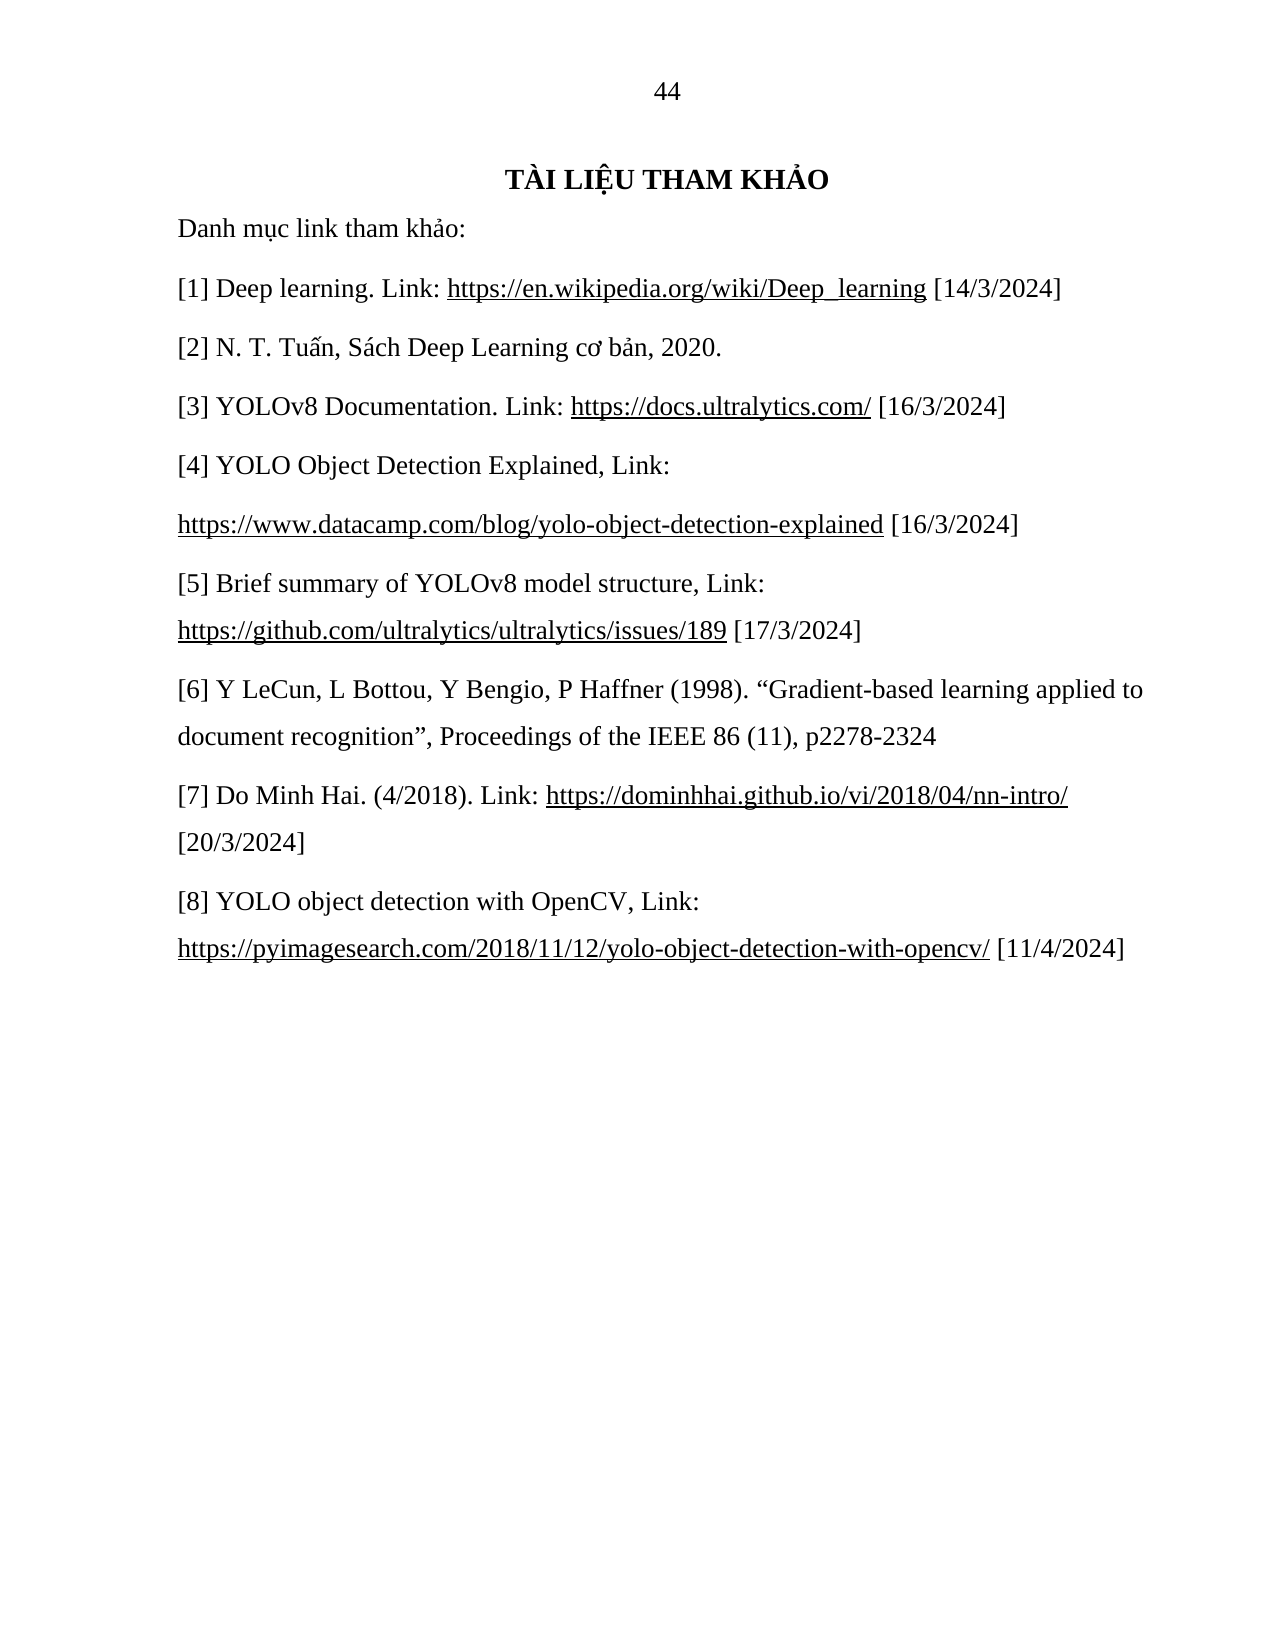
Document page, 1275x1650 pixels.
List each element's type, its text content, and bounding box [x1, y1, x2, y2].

text [4] YOLO Object Detection Explained, Link: [177, 449, 1157, 480]
text [2] N. T. Tuấn, Sách Deep Learning cơ bản, 2020. [177, 331, 1157, 362]
text Danh mục link tham khảo: [177, 213, 1157, 244]
text [8] YOLO object detection with OpenCV, Link: https://pyimagesearch.com/2018/11/12/yolo-object-detection-with-opencv/ [11/4/2024] [177, 885, 1157, 963]
text [7] Do Minh Hai. (4/2018). Link: https://dominhhai.github.io/vi/2018/04/nn-intro/ [20/3/2024] [177, 779, 1157, 857]
text https://www.datacamp.com/blog/yolo-object-detection-explained [16/3/2024] [177, 508, 1157, 539]
subtitle TÀI LIỆU THAM KHẢO [177, 162, 1157, 196]
text [1] Deep learning. Link: https://en.wikipedia.org/wiki/Deep_learning [14/3/2024] [177, 272, 1157, 303]
text [6] Y LeCun, L Bottou, Y Bengio, P Haffner (1998). “Gradient-based learning applied to document recognition”, Proceedings of the IEEE 86 (11), p2278-2324 [177, 673, 1157, 751]
text [5] Brief summary of YOLOv8 model structure, Link: https://github.com/ultralytics/ultralytics/issues/189 [17/3/2024] [177, 568, 1157, 645]
text [3] YOLOv8 Documentation. Link: https://docs.ultralytics.com/ [16/3/2024] [177, 390, 1157, 421]
